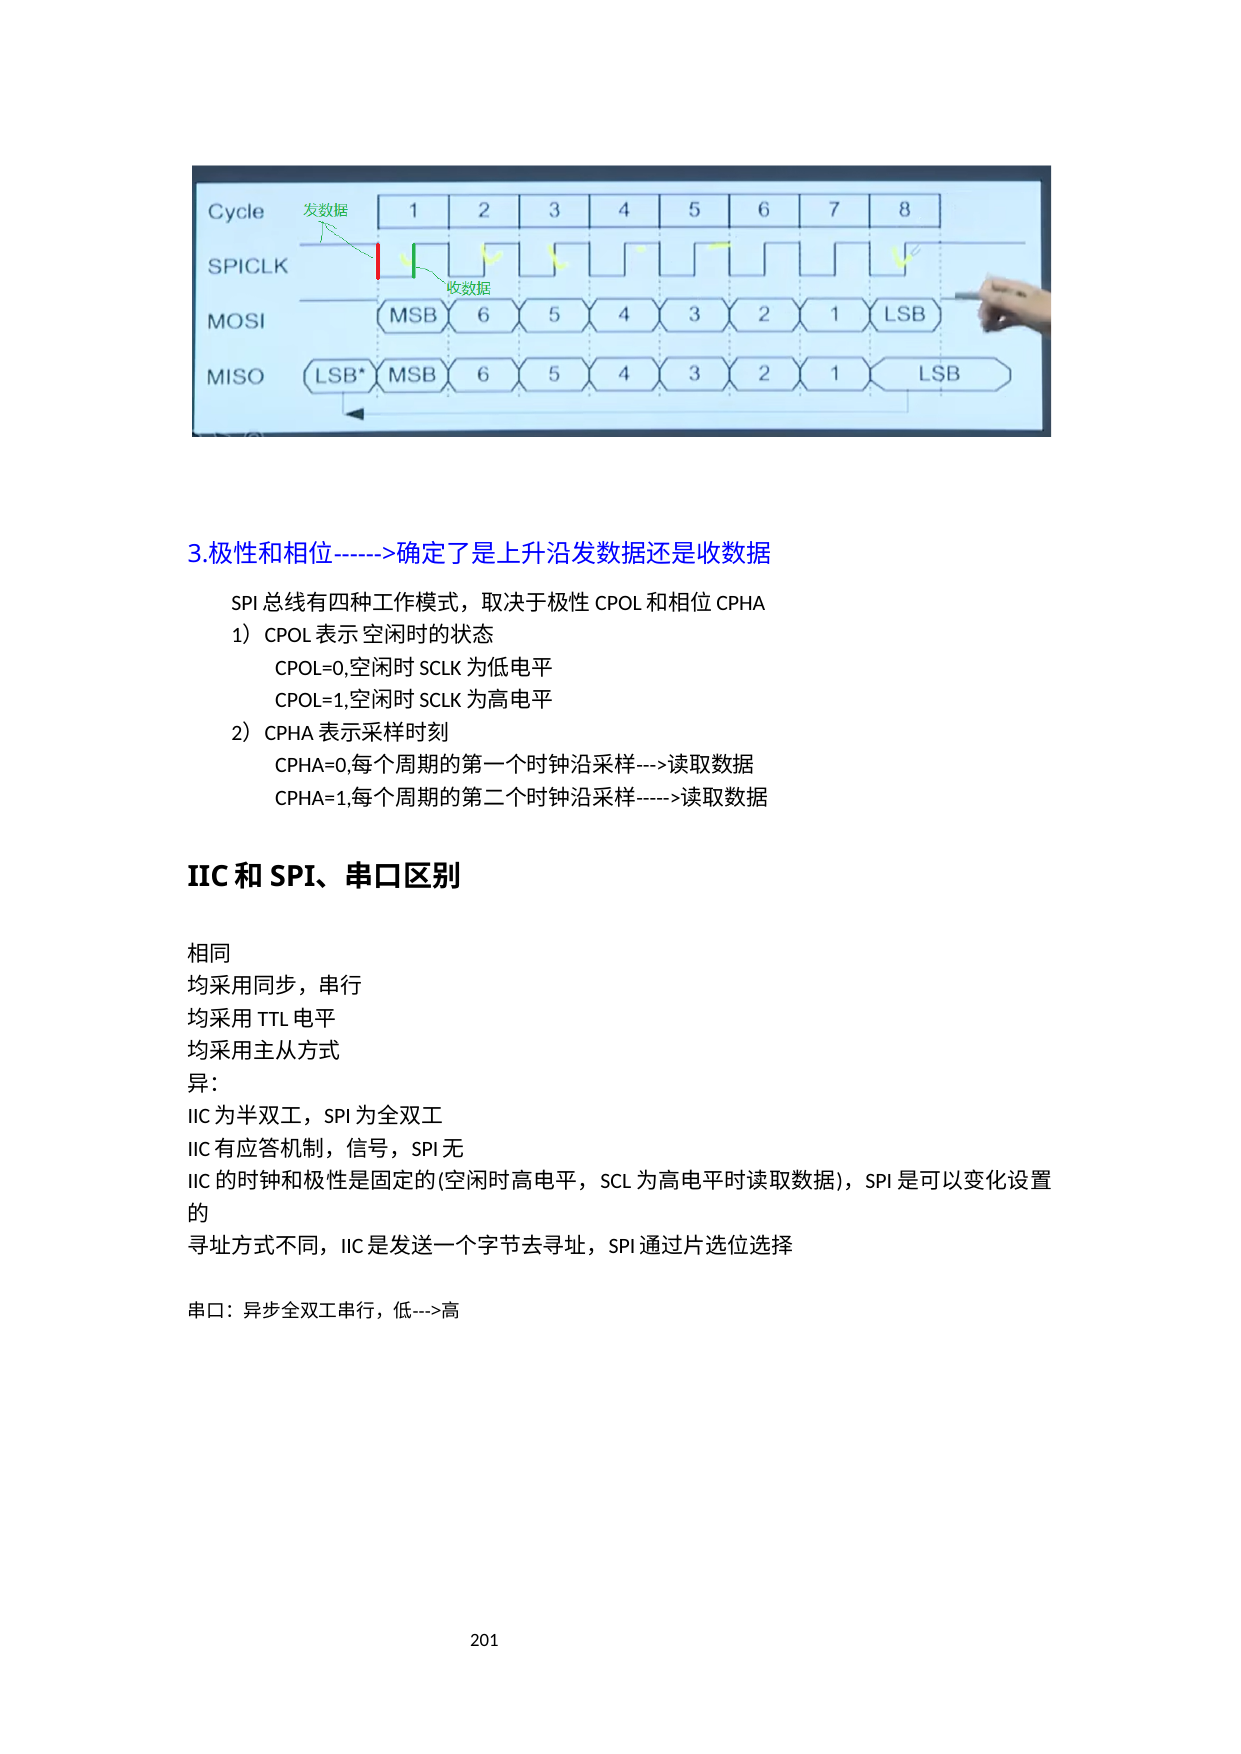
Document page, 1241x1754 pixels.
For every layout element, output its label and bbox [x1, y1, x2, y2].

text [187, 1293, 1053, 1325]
picture [187, 162, 1052, 437]
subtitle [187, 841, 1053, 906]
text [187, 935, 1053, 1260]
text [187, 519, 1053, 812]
